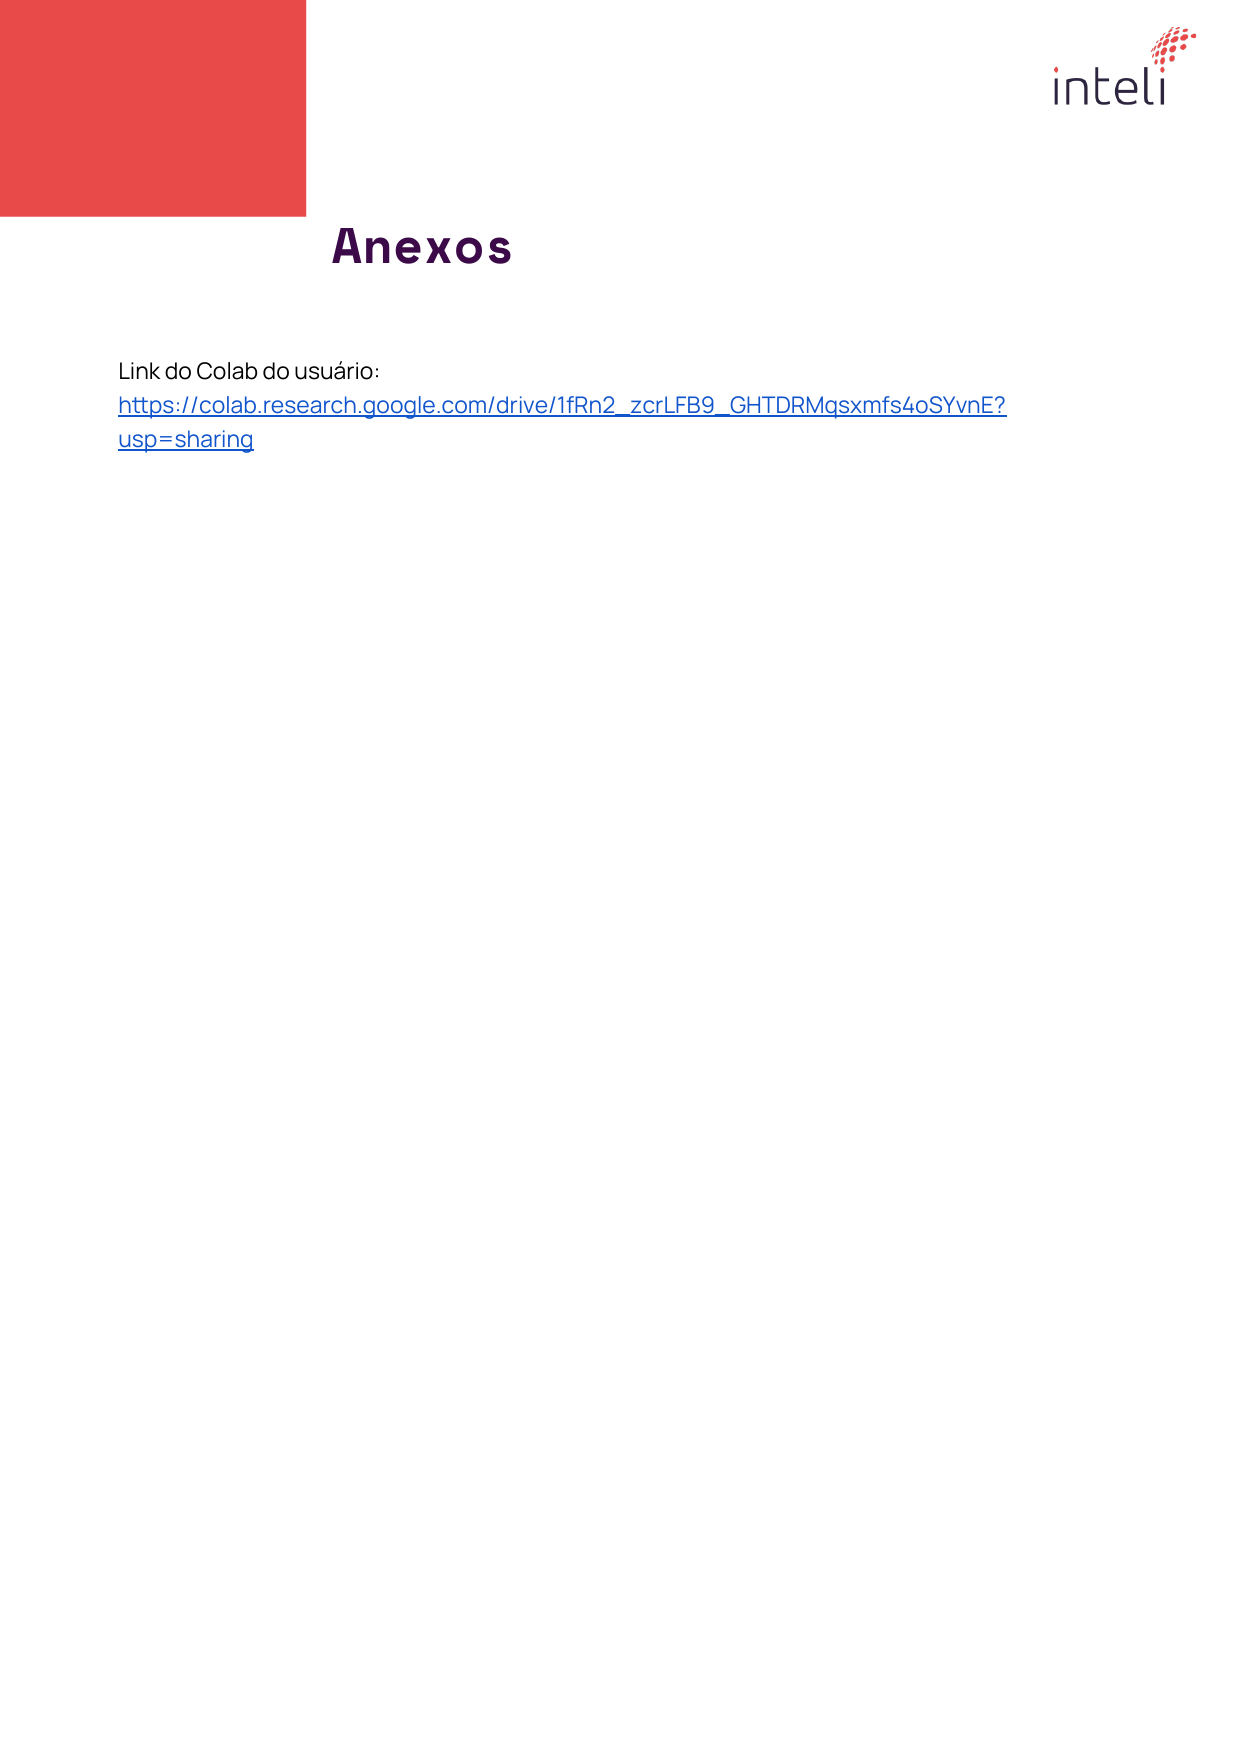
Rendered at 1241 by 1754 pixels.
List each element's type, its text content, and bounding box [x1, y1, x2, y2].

picture [0, 0, 307, 217]
subtitle Anexos [118, 208, 1122, 282]
picture [1054, 27, 1197, 105]
text Link do Colab do usuário: https://colab.research.google.com/drive/1fRn2_zcrLFB9_GHTDRMqsxmfs4oSYvnE?usp=sharing [118, 355, 1122, 454]
